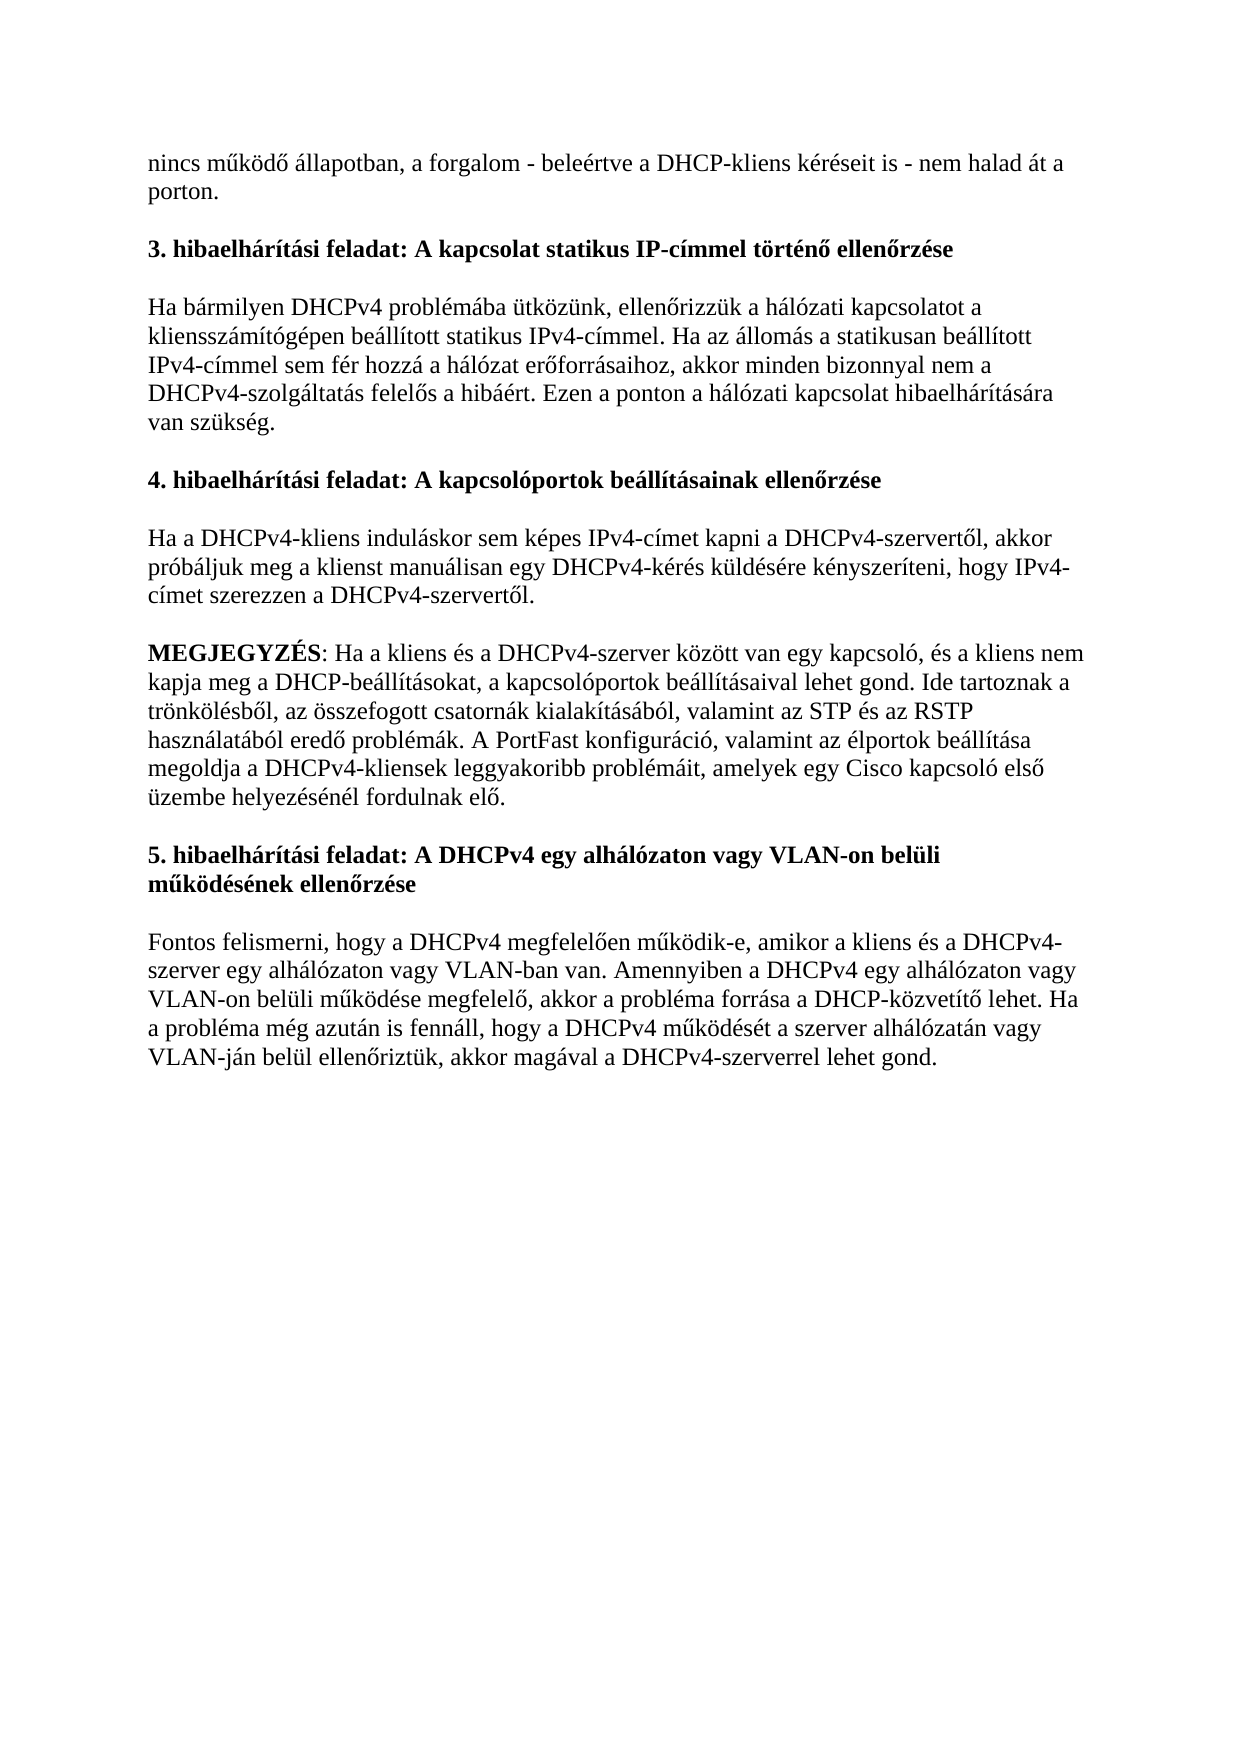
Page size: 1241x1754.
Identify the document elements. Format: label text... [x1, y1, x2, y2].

text 3. hibaelhárítási feladat: A kapcsolat statikus IP-címmel történő ellenőrzése [148, 234, 1093, 263]
text Ha a DHCPv4-kliens induláskor sem képes IPv4-címet kapni a DHCPv4-szervertől, akkor próbáljuk meg a klienst manuálisan egy DHCPv4-kérés küldésére kényszeríteni, hogy IPv4-címet szerezzen a DHCPv4-szervertől. [148, 523, 1093, 609]
text 5. hibaelhárítási feladat: A DHCPv4 egy alhálózaton vagy VLAN-on belüli működésének ellenőrzése [148, 840, 1093, 898]
text Ha bármilyen DHCPv4 problémába ütközünk, ellenőrizzük a hálózati kapcsolatot a kliensszámítógépen beállított statikus IPv4-címmel. Ha az állomás a statikusan beállított IPv4-címmel sem fér hozzá a hálózat erőforrásaihoz, akkor minden bizonnyal nem a DHCPv4-szolgáltatás felelős a hibáért. Ezen a ponton a hálózati kapcsolat hibaelhárítására van szükség. [148, 292, 1093, 436]
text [148, 148, 1093, 205]
text Fontos felismerni, hogy a DHCPv4 megfelelően működik-e, amikor a kliens és a DHCPv4-szerver egy alhálózaton vagy VLAN-ban van. Amennyiben a DHCPv4 egy alhálózaton vagy VLAN-on belüli működése megfelelő, akkor a probléma forrása a DHCP-közvetítő lehet. Ha a probléma még azután is fennáll, hogy a DHCPv4 működését a szerver alhálózatán vagy VLAN-ján belül ellenőriztük, akkor magával a DHCPv4-szerverrel lehet gond. [148, 927, 1093, 1071]
text 4. hibaelhárítási feladat: A kapcsolóportok beállításainak ellenőrzése [148, 465, 1093, 494]
text MEGJEGYZÉS: Ha a kliens és a DHCPv4-szerver között van egy kapcsoló, és a kliens nem kapja meg a DHCP-beállításokat, a kapcsolóportok beállításaival lehet gond. Ide tartoznak a trönkölésből, az összefogott csatornák kialakításából, valamint az STP és az RSTP használatából eredő problémák. A PortFast konfiguráció, valamint az élportok beállítása megoldja a DHCPv4-kliensek leggyakoribb problémáit, amelyek egy Cisco kapcsoló első üzembe helyezésénél fordulnak elő. [148, 638, 1093, 811]
